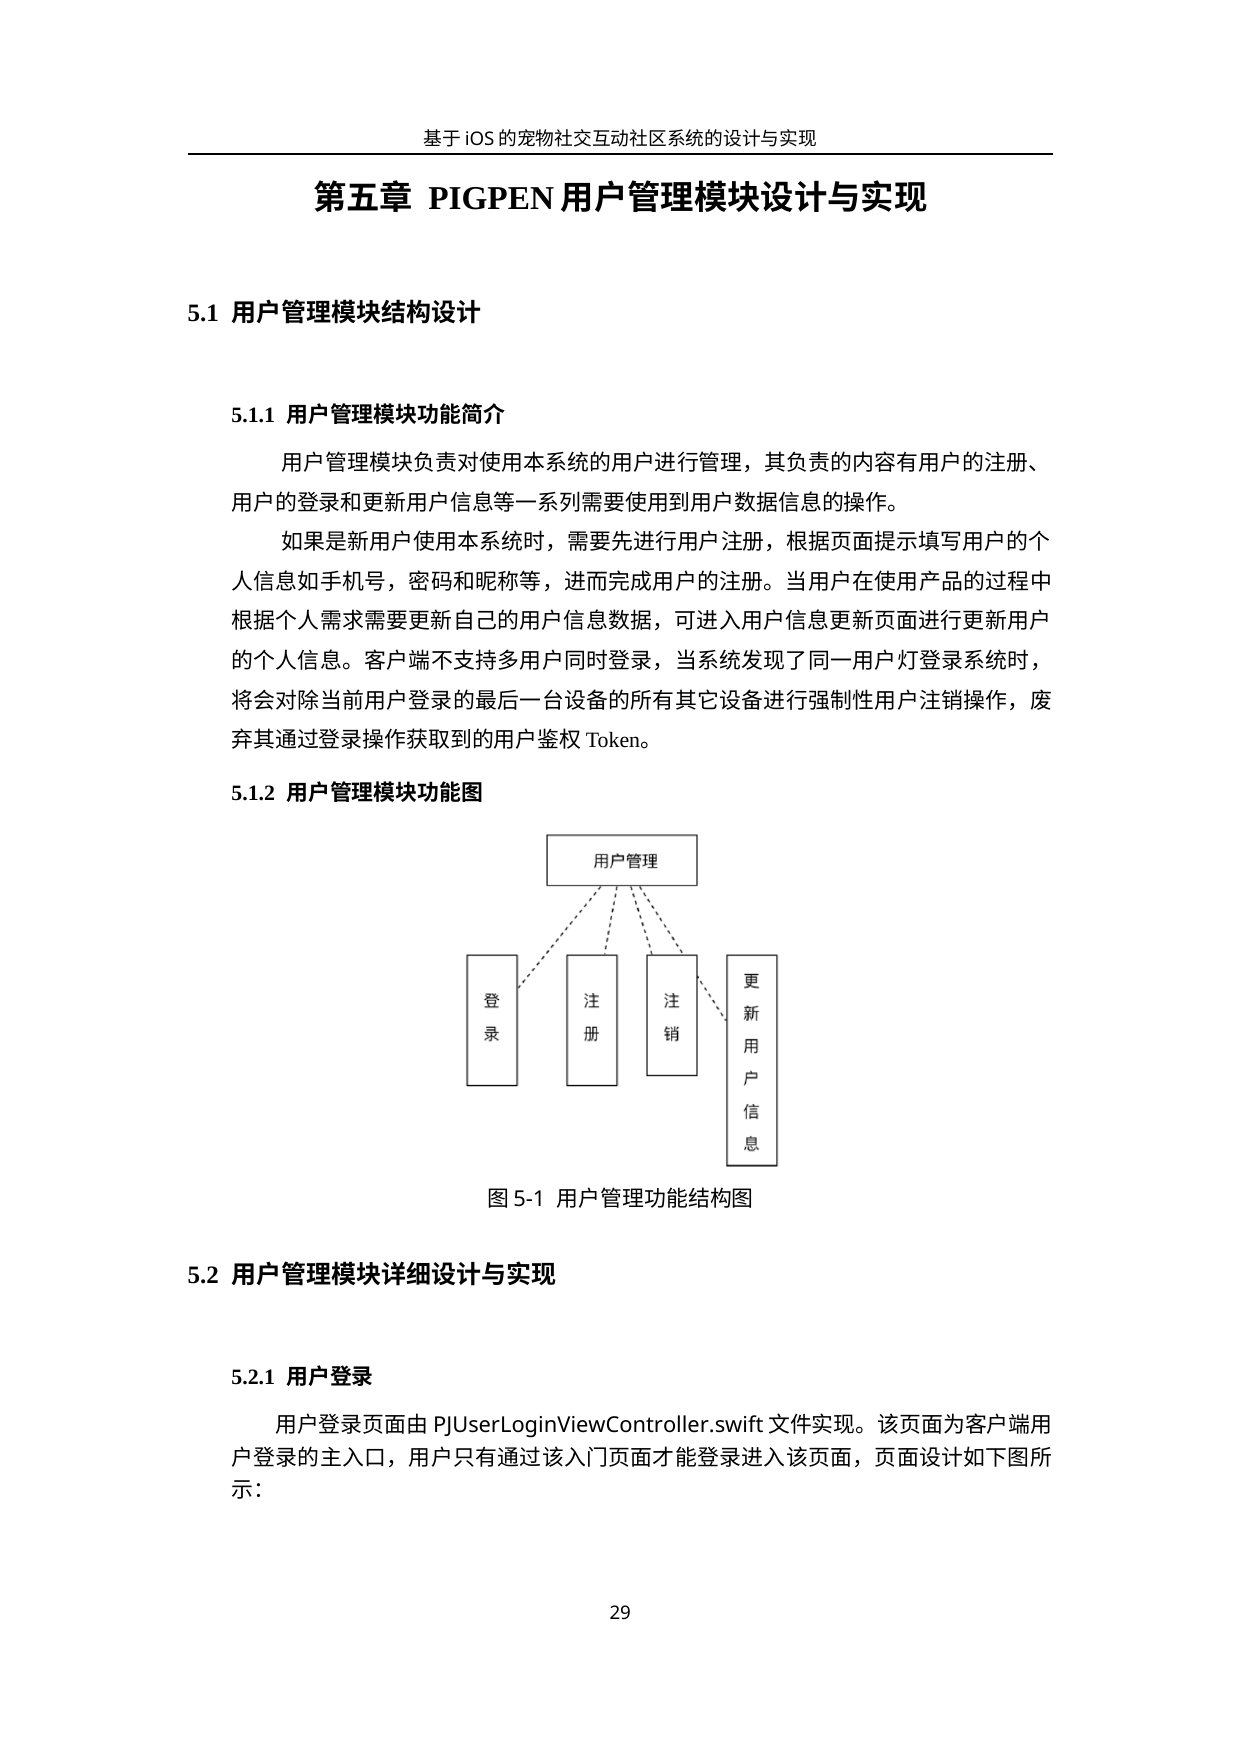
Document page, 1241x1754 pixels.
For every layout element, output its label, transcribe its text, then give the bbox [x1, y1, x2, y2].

text 用户管理模块负责对使用本系统的用户进行管理，其负责的内容有用户的注册、用户的登录和更新用户信息等一系列需要使用到用户数据信息的操作。 [231, 445, 1053, 516]
subtitle 5.1 用户管理模块结构设计 [187, 278, 1053, 343]
text 用户登录页面由PJUserLoginViewController.swift文件实现。该页面为客户端用户登录的主入口，用户只有通过该入门页面才能登录进入该页面，页面设计如下图所示： [231, 1407, 1053, 1504]
text 如果是新用户使用本系统时，需要先进行用户注册，根据页面提示填写用户的个人信息如手机号，密码和昵称等，进而完成用户的注册。当用户在使用产品的过程中根据个人需求需要更新自己的用户信息数据，可进入用户信息更新页面进行更新用户的个人信息。客户端不支持多用户同时登录，当系统发现了同一用户灯登录系统时，将会对除当前用户登录的最后一台设备的所有其它设备进行强制性用户注销操作，废弃其通过登录操作获取到的用户鉴权Token。 [231, 524, 1053, 754]
picture [449, 822, 792, 1180]
subtitle 5.1.1 用户管理模块功能简介 [187, 397, 1053, 429]
subtitle 第五章 PIGPEN用户管理模块设计与实现 [187, 162, 1053, 227]
text 图5-1 用户管理功能结构图 [187, 1180, 1053, 1213]
subtitle 5.2.1 用户登录 [187, 1358, 1053, 1391]
subtitle 5.1.2 用户管理模块功能图 [187, 774, 1053, 807]
subtitle 5.2 用户管理模块详细设计与实现 [187, 1240, 1053, 1305]
